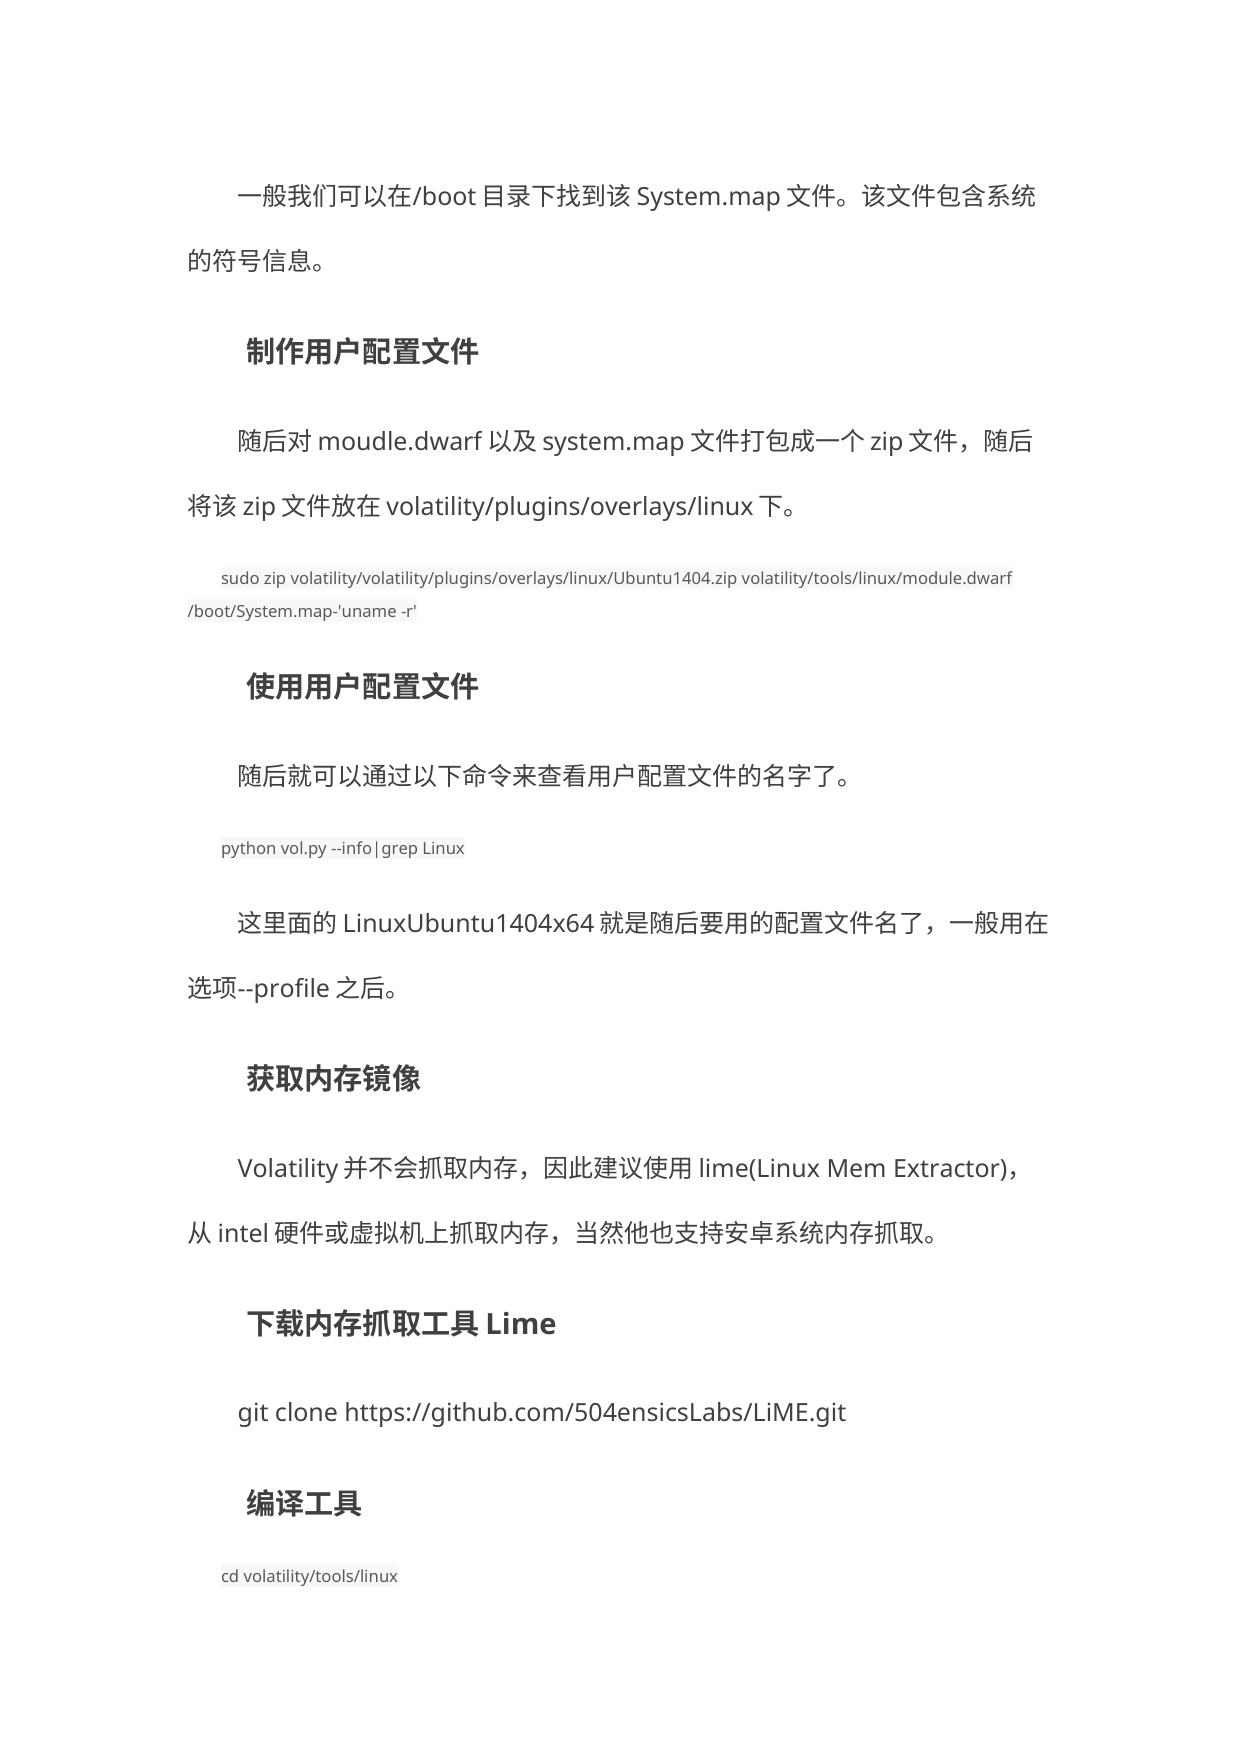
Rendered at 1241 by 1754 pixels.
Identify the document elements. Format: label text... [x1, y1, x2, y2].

text Volatility并不会抓取内存，因此建议使用lime(Linux Mem Extractor)，从intel硬件或虚拟机上抓取内存，当然他也支持安卓系统内存抓取。 [187, 1134, 1053, 1264]
text cd volatility/tools/linux [187, 1559, 1053, 1592]
text 随后就可以通过以下命令来查看用户配置文件的名字了。 [187, 742, 1053, 807]
text 下载内存抓取工具Lime [187, 1289, 1053, 1354]
text python vol.py --info|grep Linux [187, 832, 1053, 864]
text 一般我们可以在/boot目录下找到该System.map文件。该文件包含系统的符号信息。 [187, 162, 1053, 292]
text 使用用户配置文件 [187, 652, 1053, 717]
text sudo zip volatility/volatility/plugins/overlays/linux/Ubuntu1404.zip volatility/tools/linux/module.dwarf /boot/System.map-'uname -r' [187, 562, 1053, 627]
text git clone https://github.com/504ensicsLabs/LiME.git [187, 1379, 1053, 1444]
text 这里面的LinuxUbuntu1404x64就是随后要用的配置文件名了，一般用在选项--profile之后。 [187, 889, 1053, 1019]
text 随后对moudle.dwarf以及system.map文件打包成一个zip文件，随后将该zip文件放在volatility/plugins/overlays/linux下。 [187, 407, 1053, 537]
text 获取内存镜像 [187, 1044, 1053, 1109]
text 编译工具 [187, 1469, 1053, 1534]
text 制作用户配置文件 [187, 317, 1053, 382]
